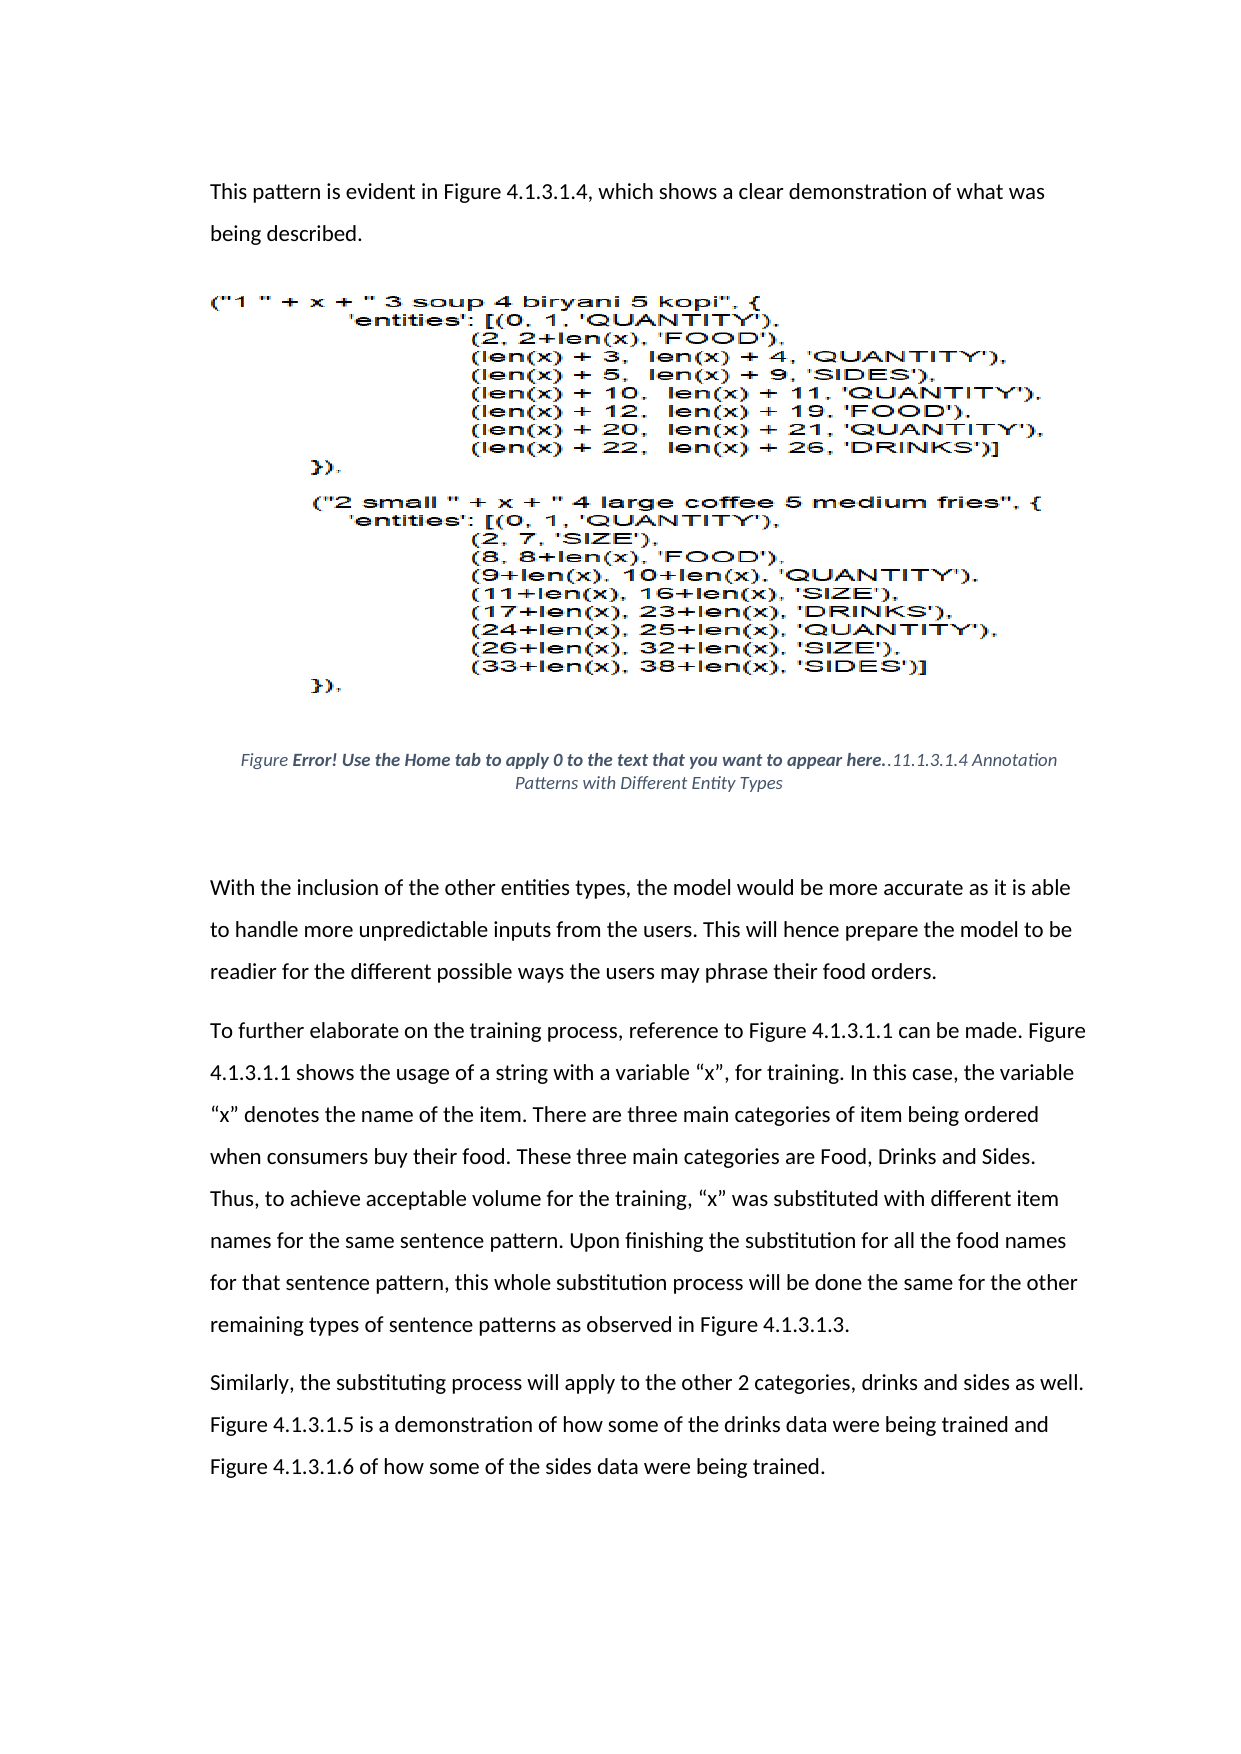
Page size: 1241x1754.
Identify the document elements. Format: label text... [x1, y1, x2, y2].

picture [209, 277, 1099, 718]
text To further elaborate on the training process, reference to Figure 4.1.3.1.1 can be made. Figure 4.1.3.1.1 shows the usage of a string with a variable “x”, for training. In this case, the variable “x” denotes the name of the item. There are three main categories of item being ordered when consumers buy their food. These three main categories are Food, Drinks and Sides. Thus, to achieve acceptable volume for the training, “x” was substituted with different item names for the same sentence pattern. Upon finishing the substitution for all the food names for that sentence pattern, this whole substitution process will be done the same for the other remaining types of sentence patterns as observed in Figure 4.1.3.1.3. [210, 1016, 1090, 1338]
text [210, 177, 1090, 247]
text Figure Error! Use the Home tab to apply 0 to the text that you want to appear here..11.1.3.1.4 Annotation Patterns with Different Entity Types [210, 748, 1090, 794]
text Similarly, the substituting process will apply to the other 2 categories, drinks and sides as well. Figure 4.1.3.1.5 is a demonstration of how some of the drinks data were being trained and Figure 4.1.3.1.6 of how some of the sides data were being trained. [210, 1368, 1090, 1480]
text With the inclusion of the other entities types, the model would be more accurate as it is able to handle more unpredictable inputs from the users. This will hence prepare the model to be readier for the different possible ways the users may phrase their food orders. [210, 873, 1090, 985]
